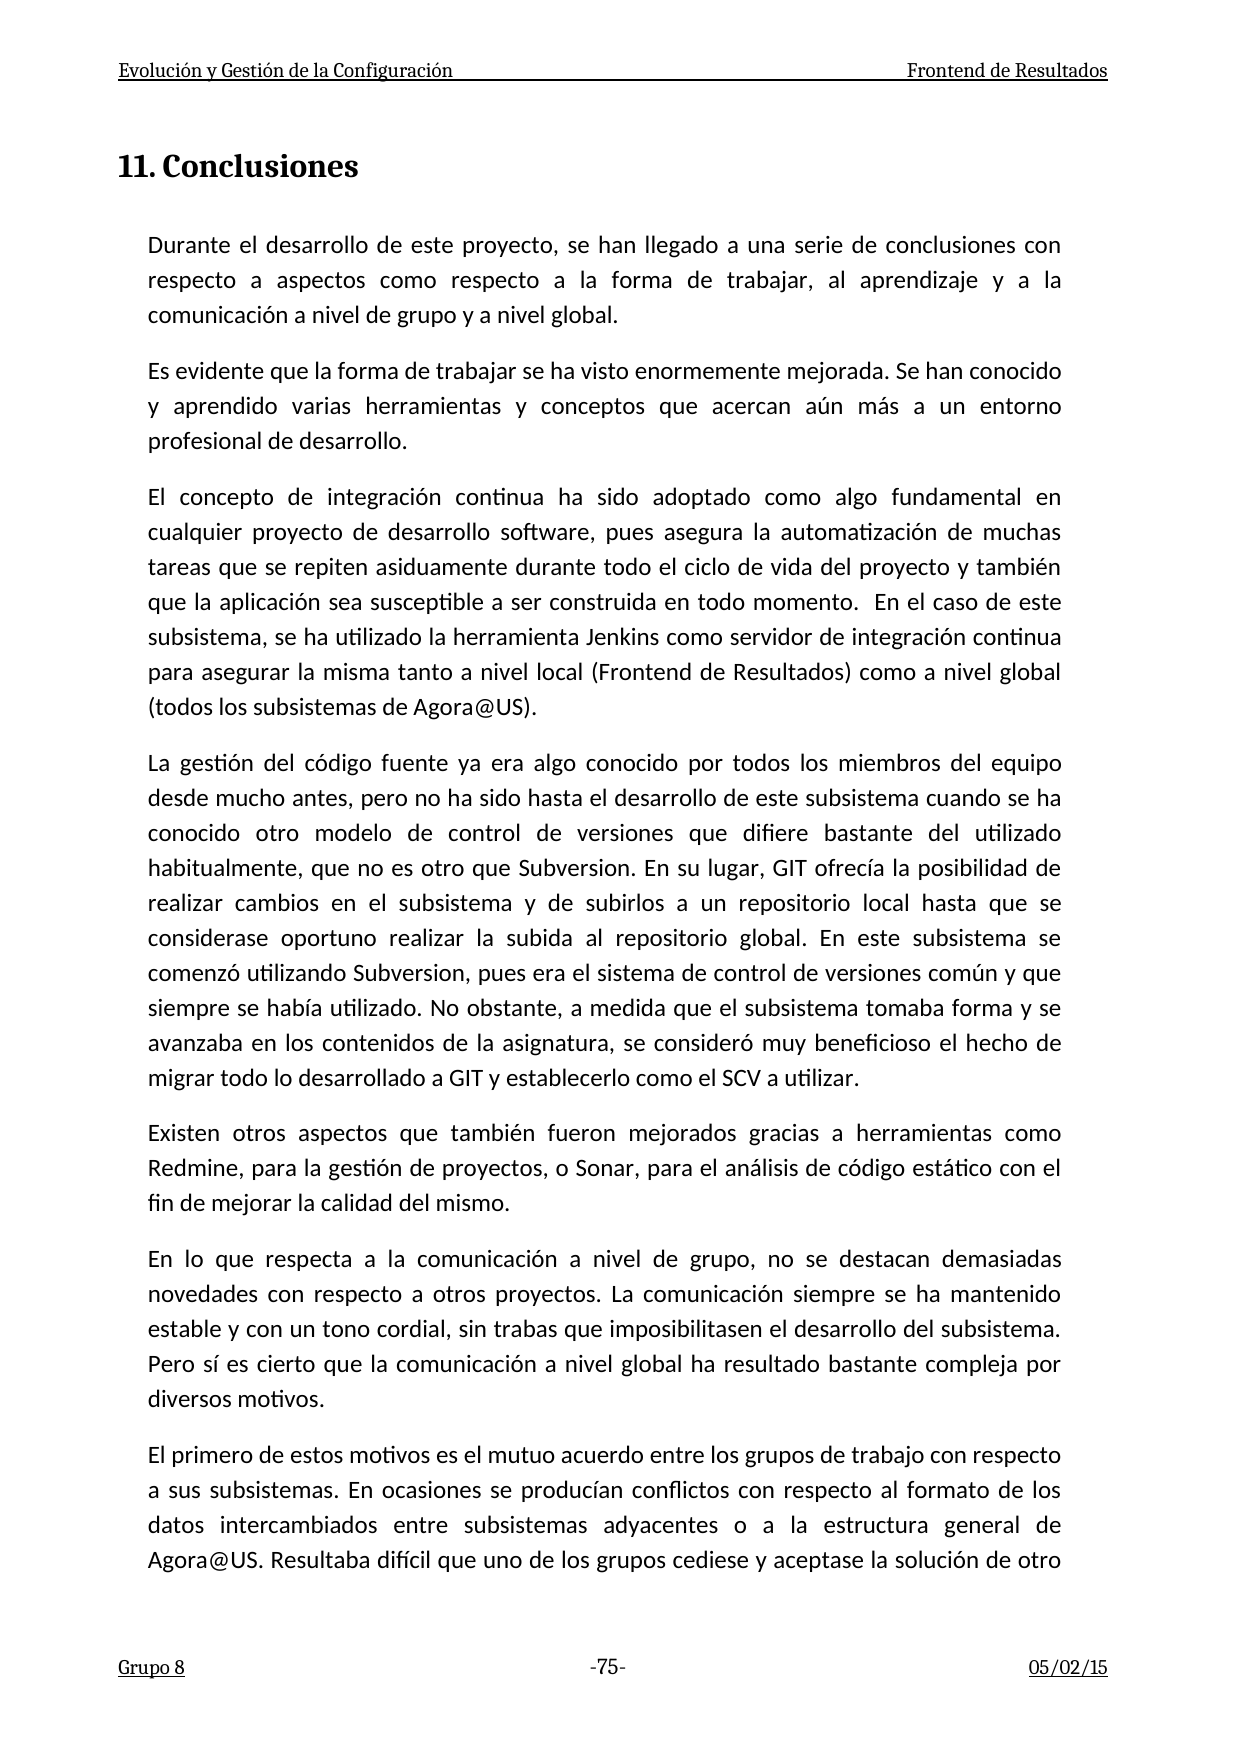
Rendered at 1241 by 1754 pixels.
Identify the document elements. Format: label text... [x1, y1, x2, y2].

subtitle Conclusiones [118, 148, 1063, 186]
text El concepto de integración continua ha sido adoptado como algo fundamental en cualquier proyecto de desarrollo software, pues asegura la automatización de muchas tareas que se repiten asiduamente durante todo el ciclo de vida del proyecto y también que la aplicación sea susceptible a ser construida en todo momento. En el caso de este subsistema, se ha utilizado la herramienta Jenkins como servidor de integración continua para asegurar la misma tanto a nivel local (Frontend de Resultados) como a nivel global (todos los subsistemas de Agora@US). [148, 481, 1063, 721]
text Es evidente que la forma de trabajar se ha visto enormemente mejorada. Se han conocido y aprendido varias herramientas y conceptos que acercan aún más a un entorno profesional de desarrollo. [148, 355, 1063, 456]
text La gestión del código fuente ya era algo conocido por todos los miembros del equipo desde mucho antes, pero no ha sido hasta el desarrollo de este subsistema cuando se ha conocido otro modelo de control de versiones que difiere bastante del utilizado habitualmente, que no es otro que Subversion. En su lugar, GIT ofrecía la posibilidad de realizar cambios en el subsistema y de subirlos a un repositorio local hasta que se considerase oportuno realizar la subida al repositorio global. En este subsistema se comenzó utilizando Subversion, pues era el sistema de control de versiones común y que siempre se había utilizado. No obstante, a medida que el subsistema tomaba forma y se avanzaba en los contenidos de la asignatura, se consideró muy beneficioso el hecho de migrar todo lo desarrollado a GIT y establecerlo como el SCV a utilizar. [148, 747, 1063, 1092]
text En lo que respecta a la comunicación a nivel de grupo, no se destacan demasiadas novedades con respecto a otros proyectos. La comunicación siempre se ha mantenido estable y con un tono cordial, sin trabas que imposibilitasen el desarrollo del subsistema. Pero sí es cierto que la comunicación a nivel global ha resultado bastante compleja por diversos motivos. [148, 1243, 1063, 1414]
text Existen otros aspectos que también fueron mejorados gracias a herramientas como Redmine, para la gestión de proyectos, o Sonar, para el análisis de código estático con el fin de mejorar la calidad del mismo. [148, 1117, 1063, 1218]
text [148, 1439, 1063, 1575]
text Durante el desarrollo de este proyecto, se han llegado a una serie de conclusiones con respecto a aspectos como respecto a la forma de trabajar, al aprendizaje y a la comunicación a nivel de grupo y a nivel global. [148, 229, 1063, 330]
